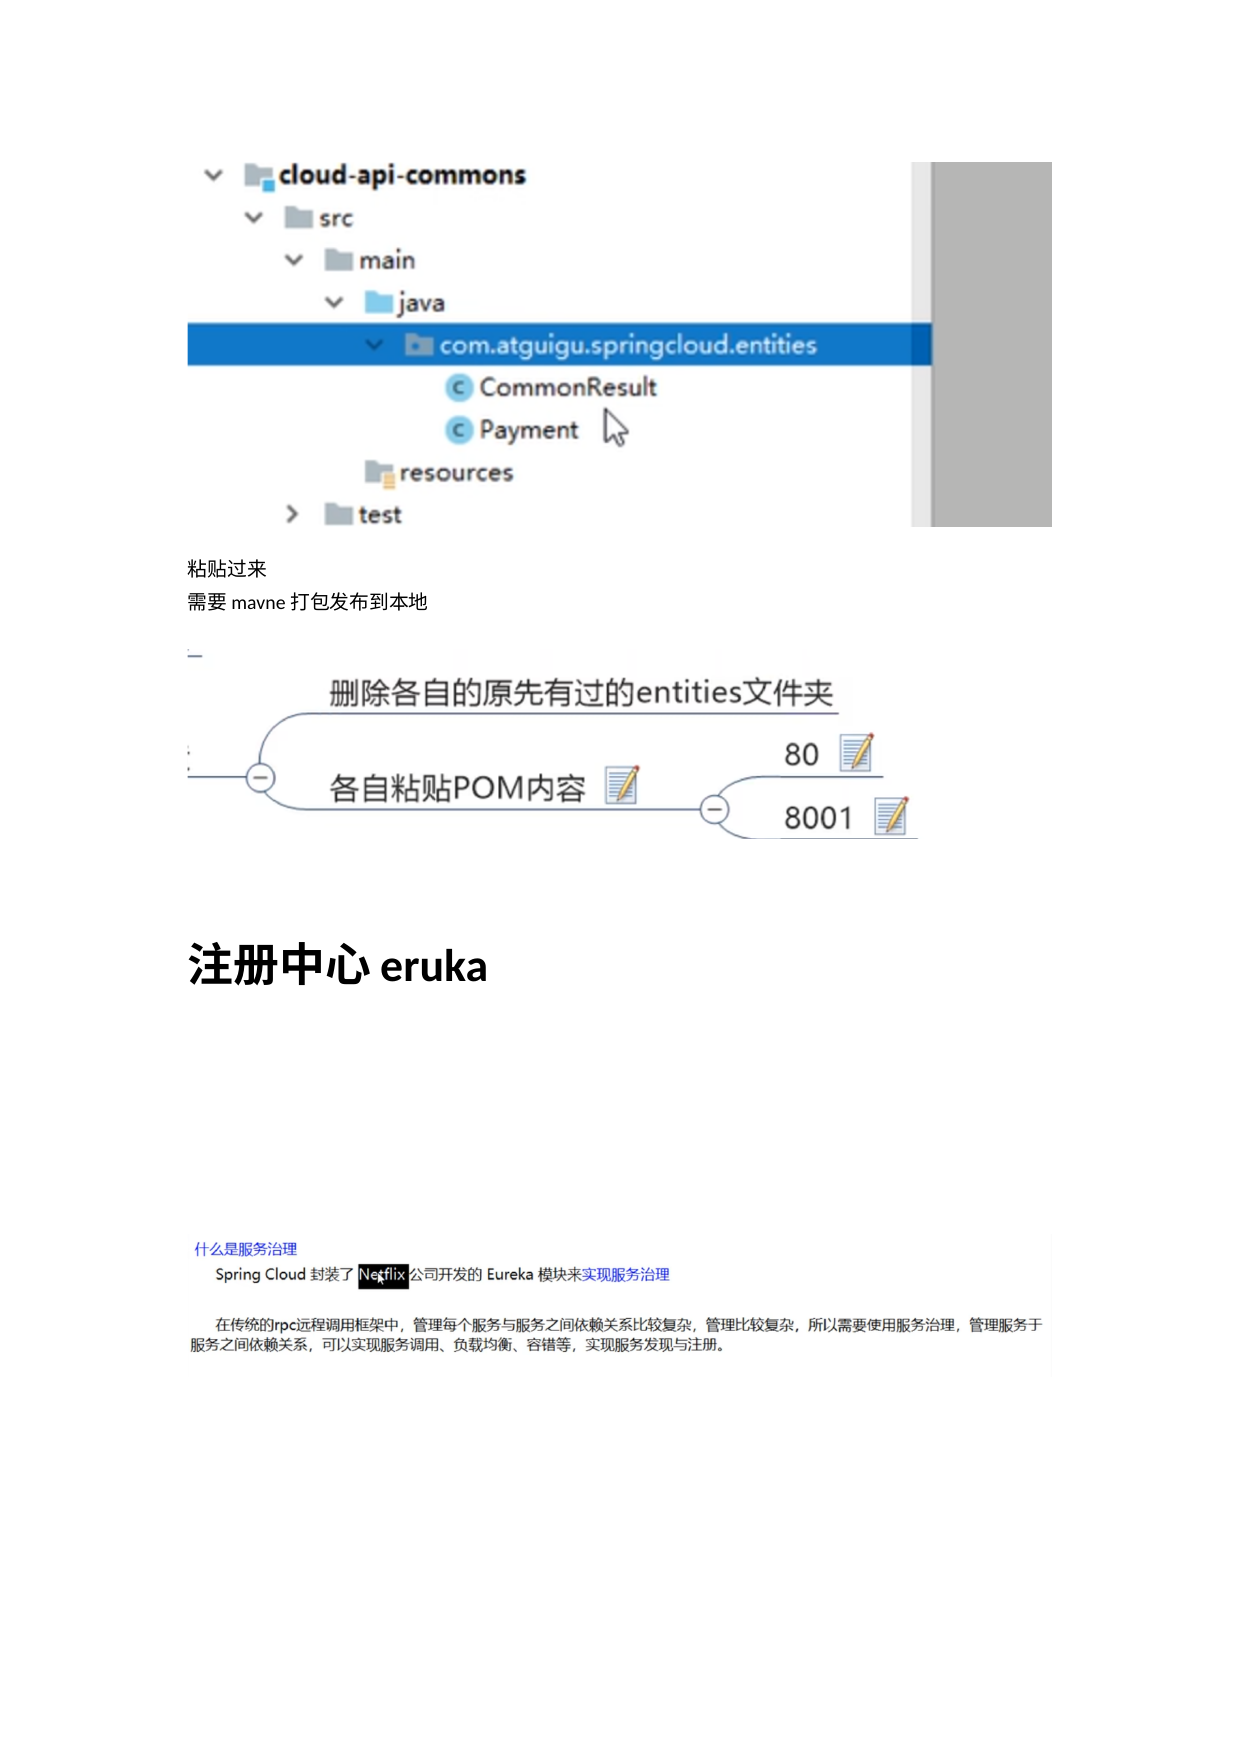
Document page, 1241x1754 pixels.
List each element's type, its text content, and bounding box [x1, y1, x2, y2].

picture [187, 649, 1053, 839]
text 需要mavne 打包发布到本地 [187, 584, 1053, 617]
picture [187, 1234, 1052, 1377]
text 粘贴过来 [187, 552, 1053, 584]
subtitle 注册中心eruka [187, 912, 1053, 1010]
picture [187, 162, 1052, 527]
